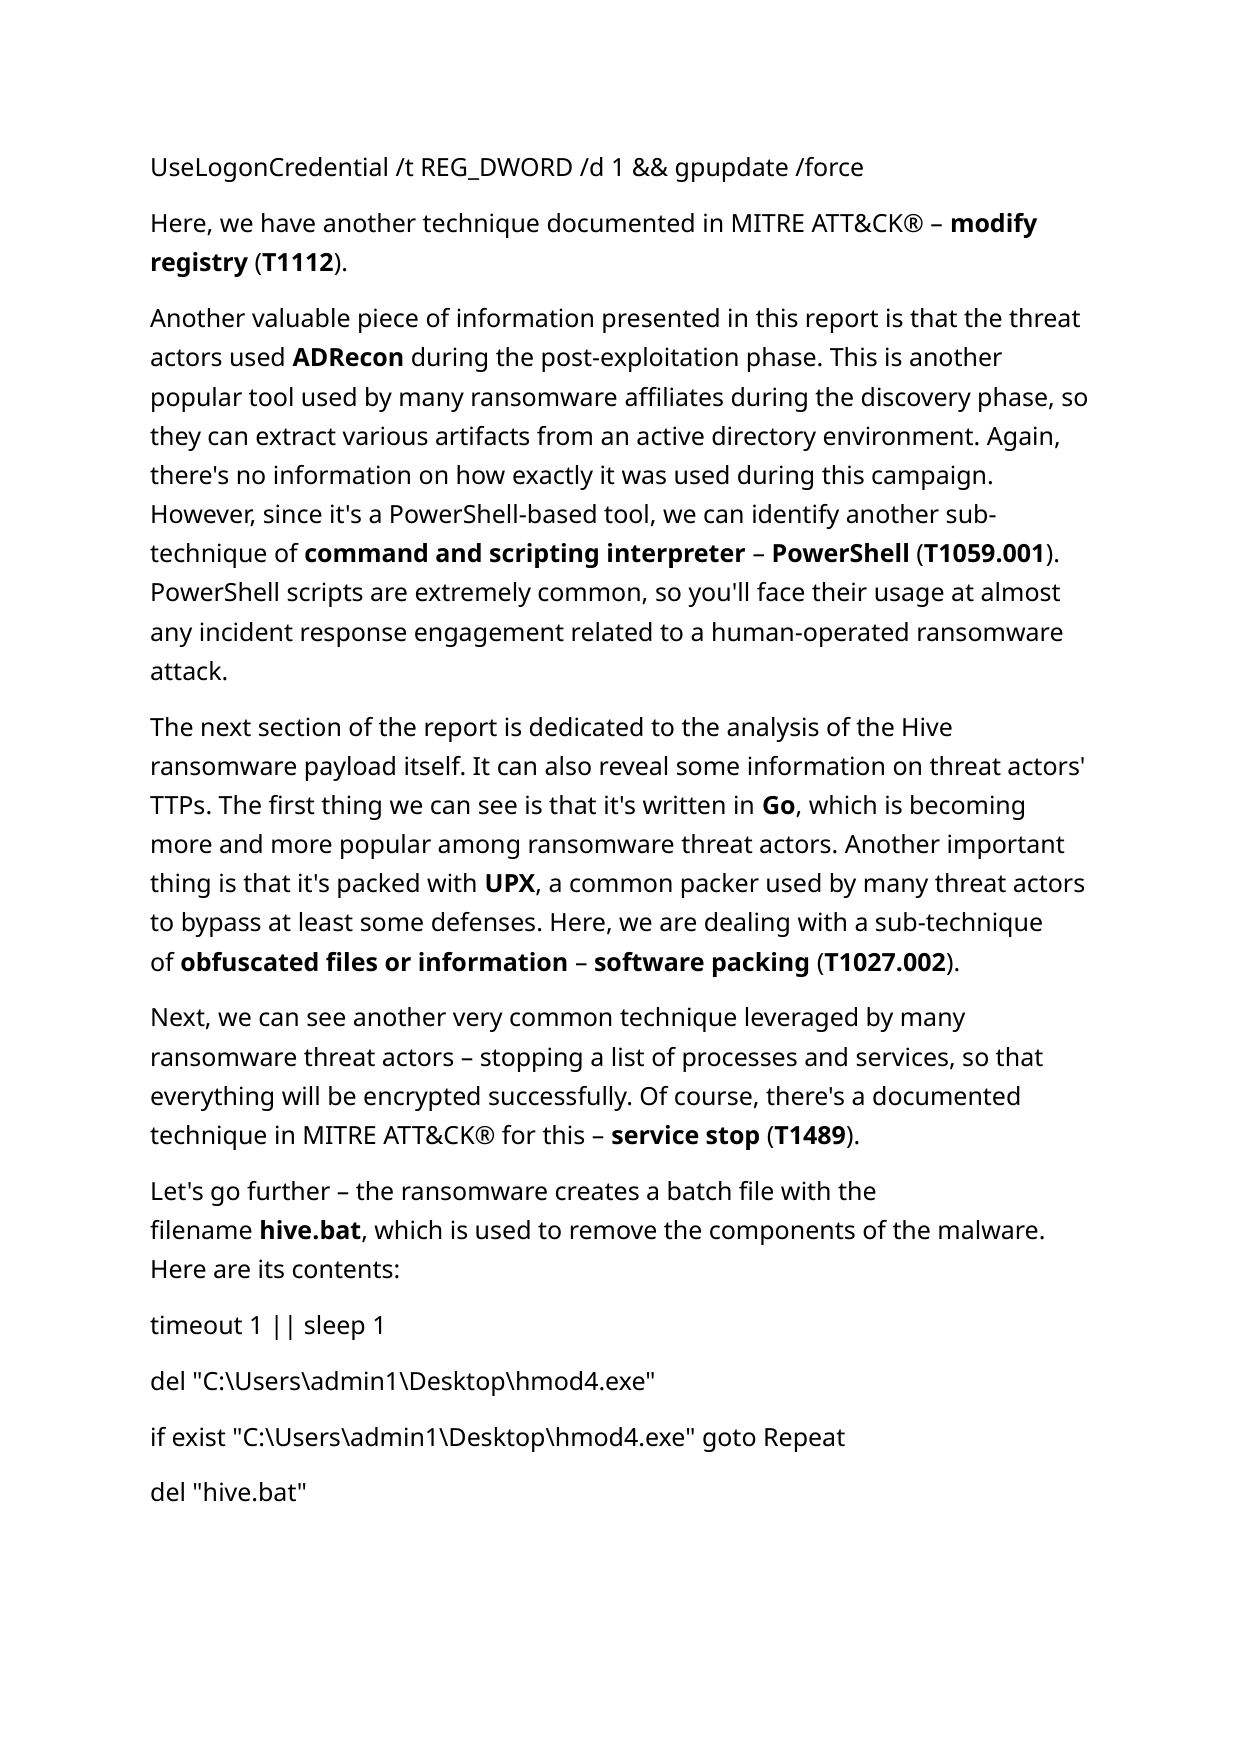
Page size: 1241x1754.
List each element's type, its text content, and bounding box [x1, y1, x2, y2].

text if exist "C:\Users\admin1\Desktop\hmod4.exe" goto Repeat [150, 1419, 1090, 1453]
text timeout 1 || sleep 1 [150, 1307, 1090, 1342]
text The next section of the report is dedicated to the analysis of the Hive ransomware payload itself. It can also reveal some information on threat actors' TTPs. The first thing we can see is that it's written in Go, which is becoming more and more popular among ransomware threat actors. Another important thing is that it's packed with UPX, a common packer used by many threat actors to bypass at least some defenses. Here, we are dealing with a sub-technique of obfuscated files or information – software packing (T1027.002). [150, 709, 1090, 978]
text Let's go further – the ransomware creates a batch file with the filename hive.bat, which is used to remove the components of the malware. Here are its contents: [150, 1173, 1090, 1286]
text Here, we have another technique documented in MITRE ATT&CK® – modify registry (T1112). [150, 206, 1090, 279]
text del "C:\Users\admin1\Desktop\hmod4.exe" [150, 1363, 1090, 1397]
text Another valuable piece of information presented in this report is that the threat actors used ADRecon during the post-exploitation phase. This is another popular tool used by many ransomware affiliates during the discovery phase, so they can extract various artifacts from an active directory environment. Again, there's no information on how exactly it was used during this campaign. However, since it's a PowerShell-based tool, we can identify another sub-technique of command and scripting interpreter – PowerShell (T1059.001). PowerShell scripts are extremely common, so you'll face their usage at almost any incident response engagement related to a human-operated ransomware attack. [150, 301, 1090, 687]
text del "hive.bat" [150, 1475, 1090, 1509]
text UseLogonCredential /t REG_DWORD /d 1 && gpupdate /force [150, 150, 1090, 184]
text Next, we can see another very common technique leveraged by many ransomware threat actors – stopping a list of processes and services, so that everything will be encrypted successfully. Of course, there's a documented technique in MITRE ATT&CK® for this – service stop (T1489). [150, 1000, 1090, 1152]
